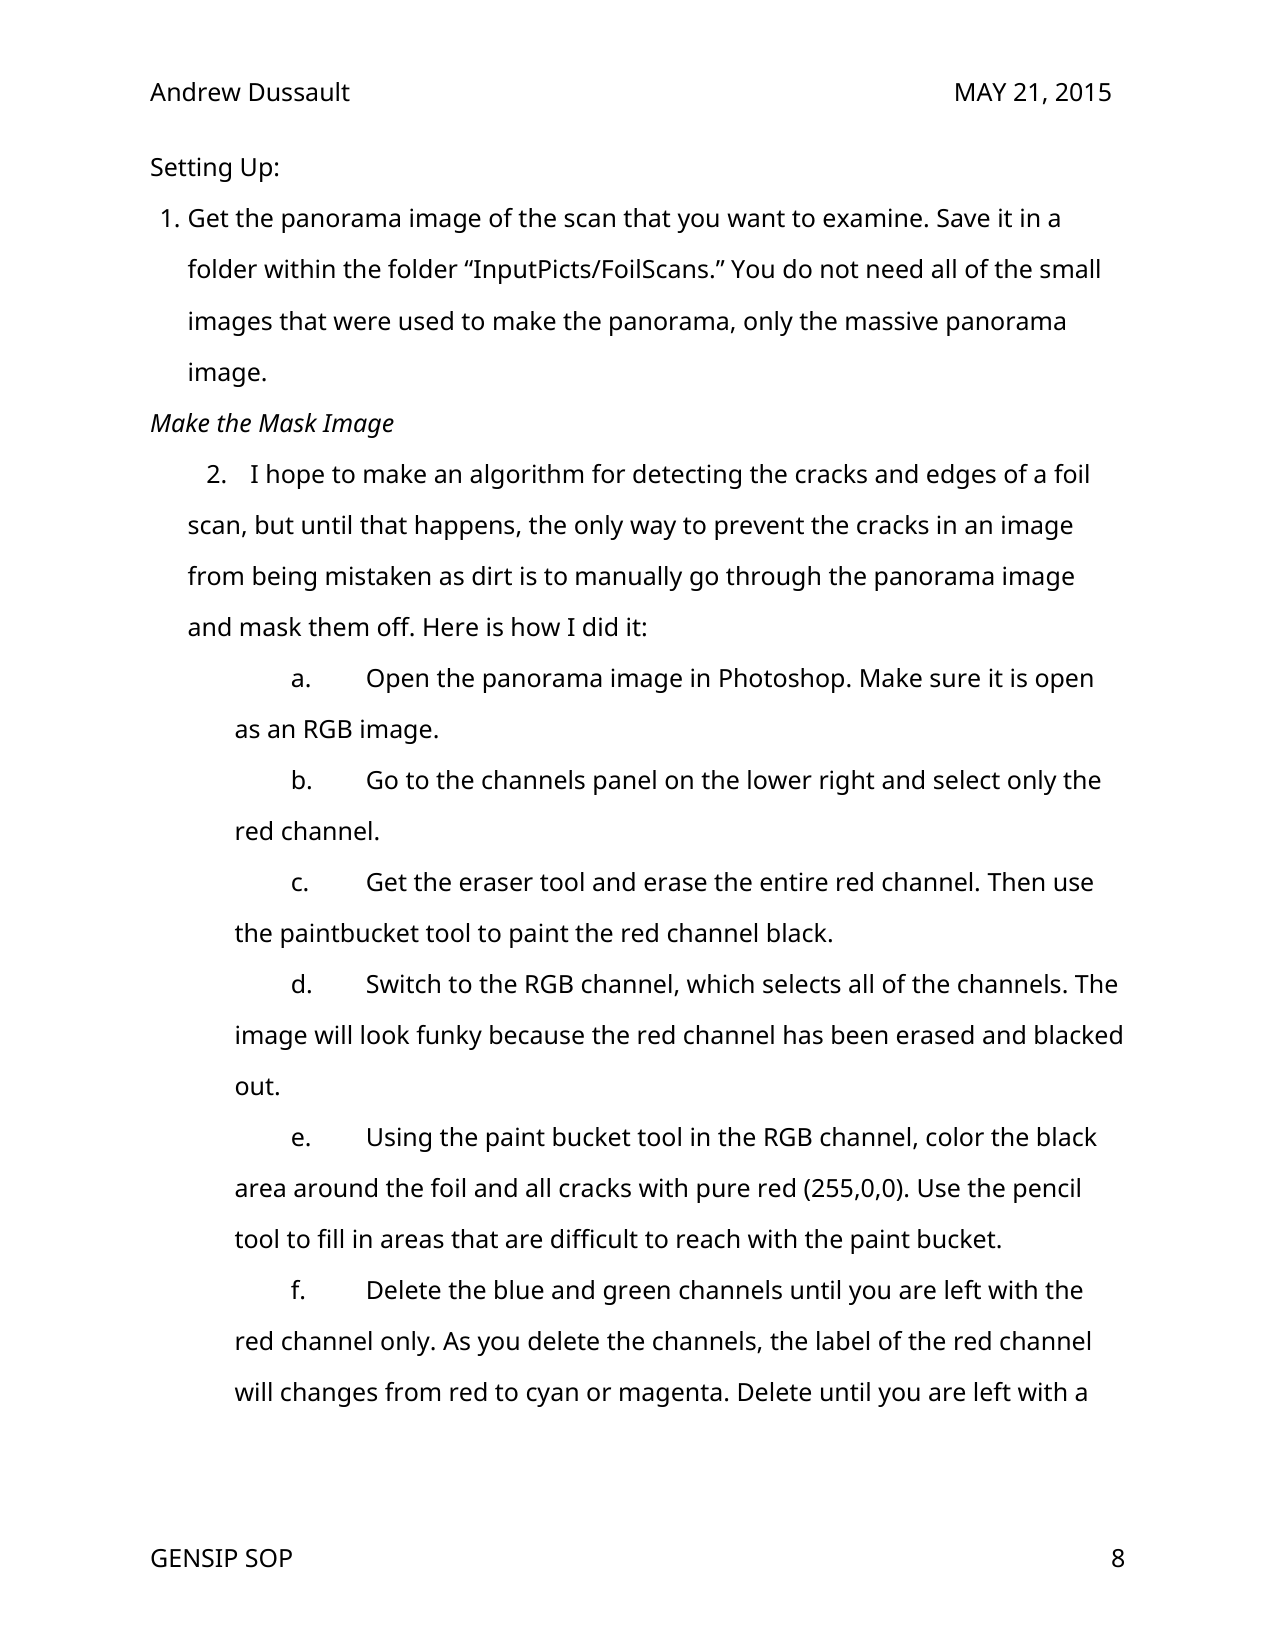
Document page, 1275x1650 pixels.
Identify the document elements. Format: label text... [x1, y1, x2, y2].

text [234, 1273, 1125, 1409]
text Get the eraser tool and erase the entire red channel. Then use the paintbucket tool to paint the red channel black. [234, 864, 1125, 950]
text Using the paint bucket tool in the RGB channel, color the black area around the foil and all cracks with pure red (255,0,0). Use the pencil tool to fill in areas that are difficult to reach with the paint bucket. [234, 1120, 1125, 1256]
list Get the panorama image of the scan that you want to examine. Save it in a folder within the folder “InputPicts/FoilScans.” You do not need all of the small images that were used to make the panorama, only the massive panorama image. [159, 201, 1125, 388]
text Open the panorama image in Photoshop. Make sure it is open as an RGB image. [234, 660, 1125, 746]
text Make the Mask Image [150, 405, 1125, 439]
text Go to the channels panel on the lower right and select only the red channel. [234, 762, 1125, 848]
text Switch to the RGB channel, which selects all of the channels. The image will look funky because the red channel has been erased and blacked out. [234, 967, 1125, 1103]
text Setting Up: [150, 150, 1125, 184]
text I hope to make an algorithm for detecting the cracks and edges of a foil scan, but until that happens, the only way to prevent the cracks in an image from being mistaken as dirt is to manually go through the panorama image and mask them off. Here is how I did it: [187, 456, 1125, 643]
